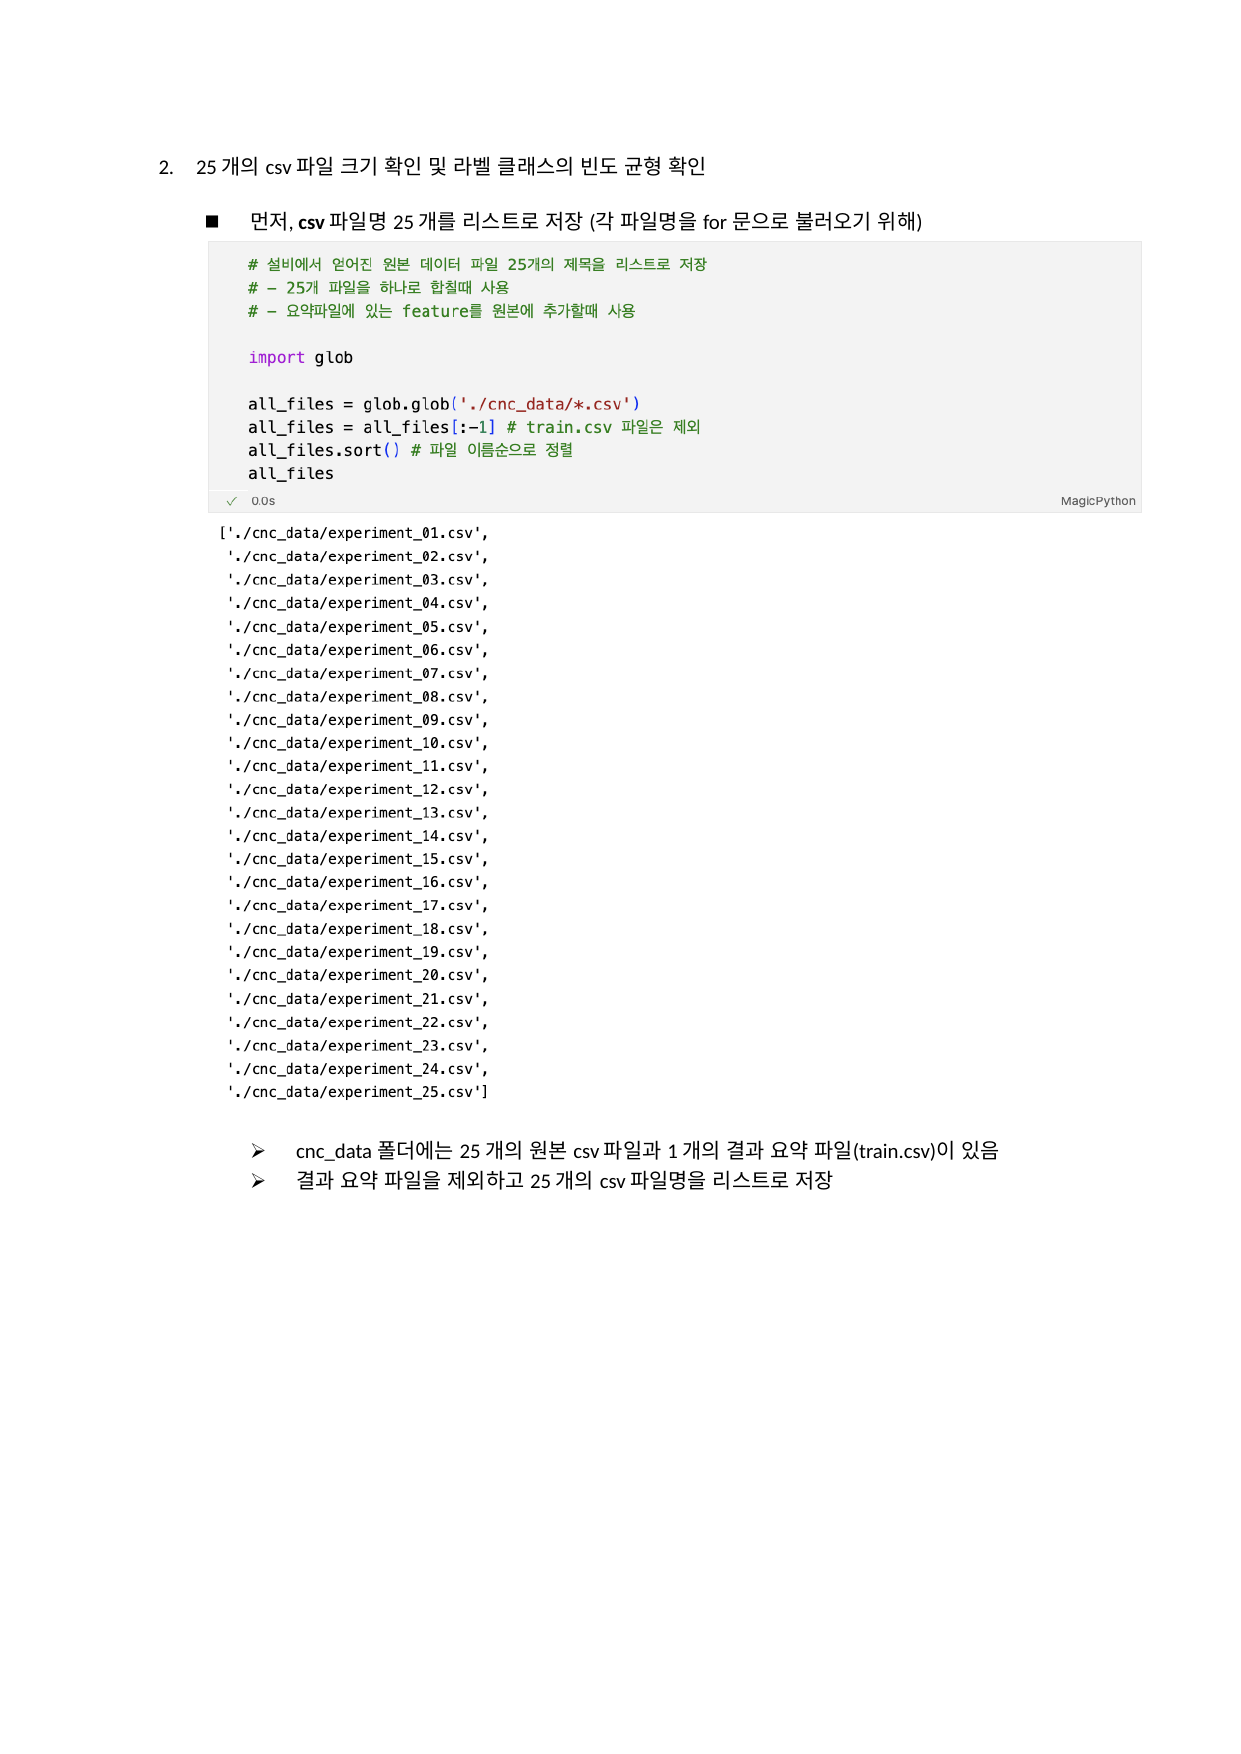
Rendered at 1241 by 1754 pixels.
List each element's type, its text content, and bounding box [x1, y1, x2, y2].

list 25개의 csv 파일 크기 확인 및 라벨 클래스의 빈도 균형 확인 [158, 150, 1128, 180]
picture [204, 235, 1145, 1109]
list cnc_data 폴더에는 25개의 원본 csv 파일과 1개의 결과 요약 파일(train.csv)이 있음 [250, 1134, 1128, 1164]
list 먼저, csv 파일명 25개를 리스트로 저장 (각 파일명을 for 문으로 불러오기 위해) [204, 206, 1128, 235]
list 결과 요약 파일을 제외하고 25개의 csv 파일명을 리스트로 저장 [250, 1164, 1128, 1194]
